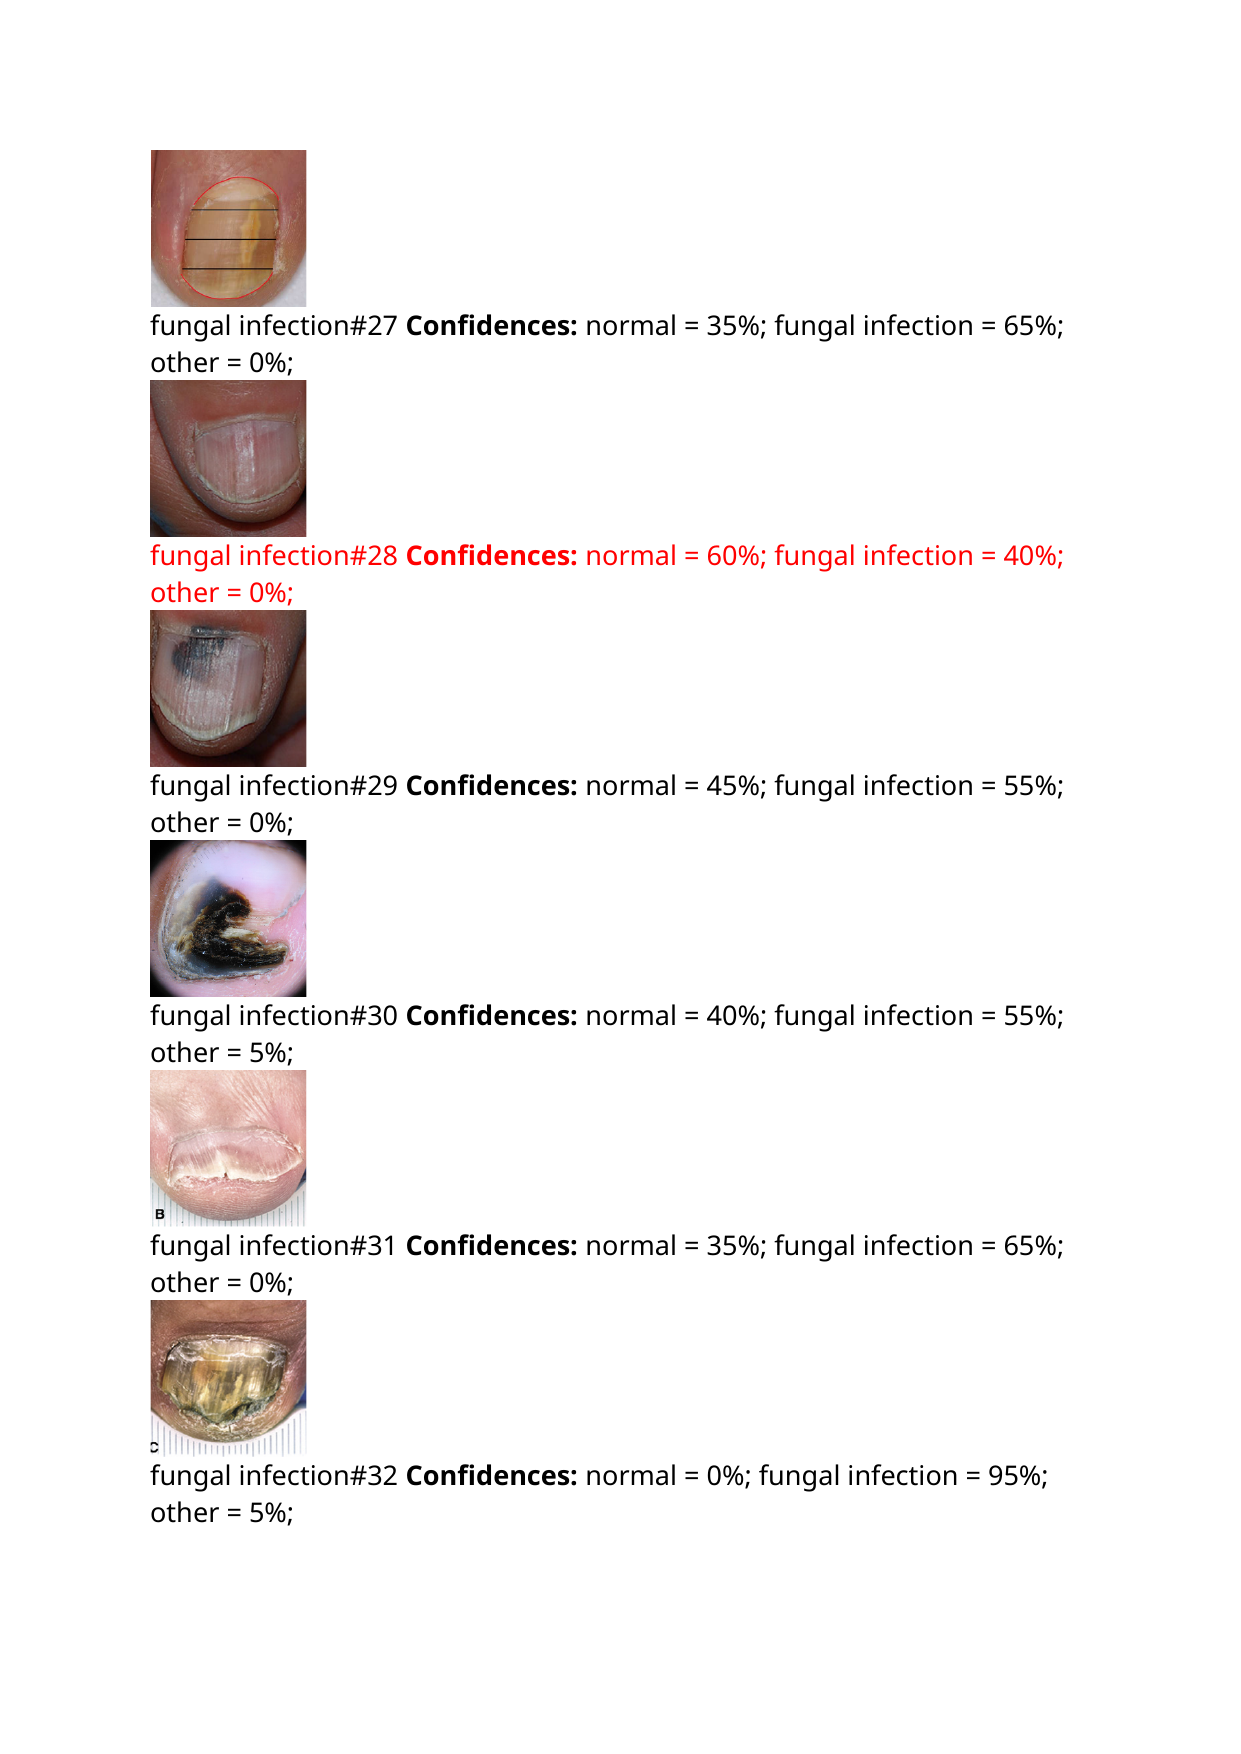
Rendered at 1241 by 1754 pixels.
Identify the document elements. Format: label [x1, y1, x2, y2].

text [150, 150, 1090, 1530]
picture [150, 1070, 307, 1227]
picture [150, 150, 307, 307]
picture [150, 610, 307, 767]
picture [150, 380, 307, 537]
picture [150, 840, 307, 997]
picture [150, 1300, 307, 1457]
